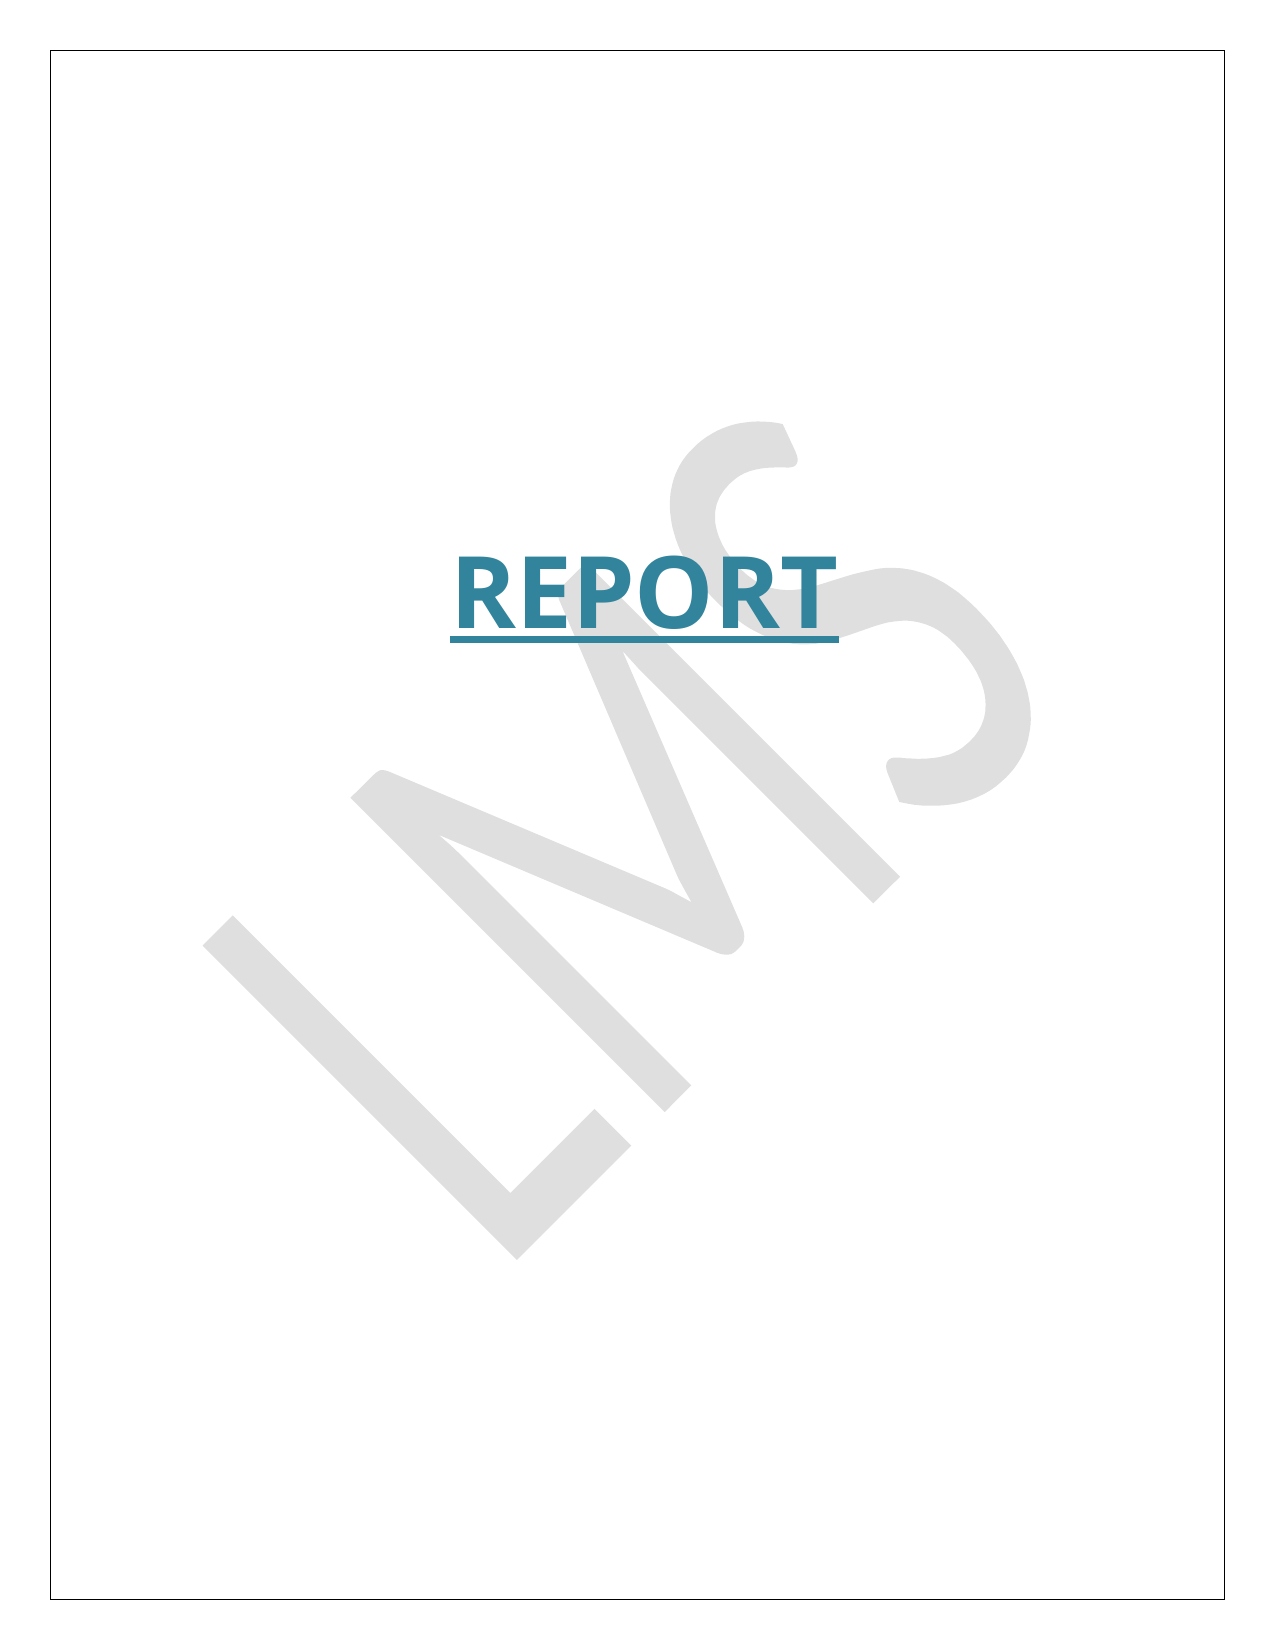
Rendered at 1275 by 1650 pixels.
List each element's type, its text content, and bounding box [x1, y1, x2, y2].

text REPORT [375, 521, 1125, 657]
